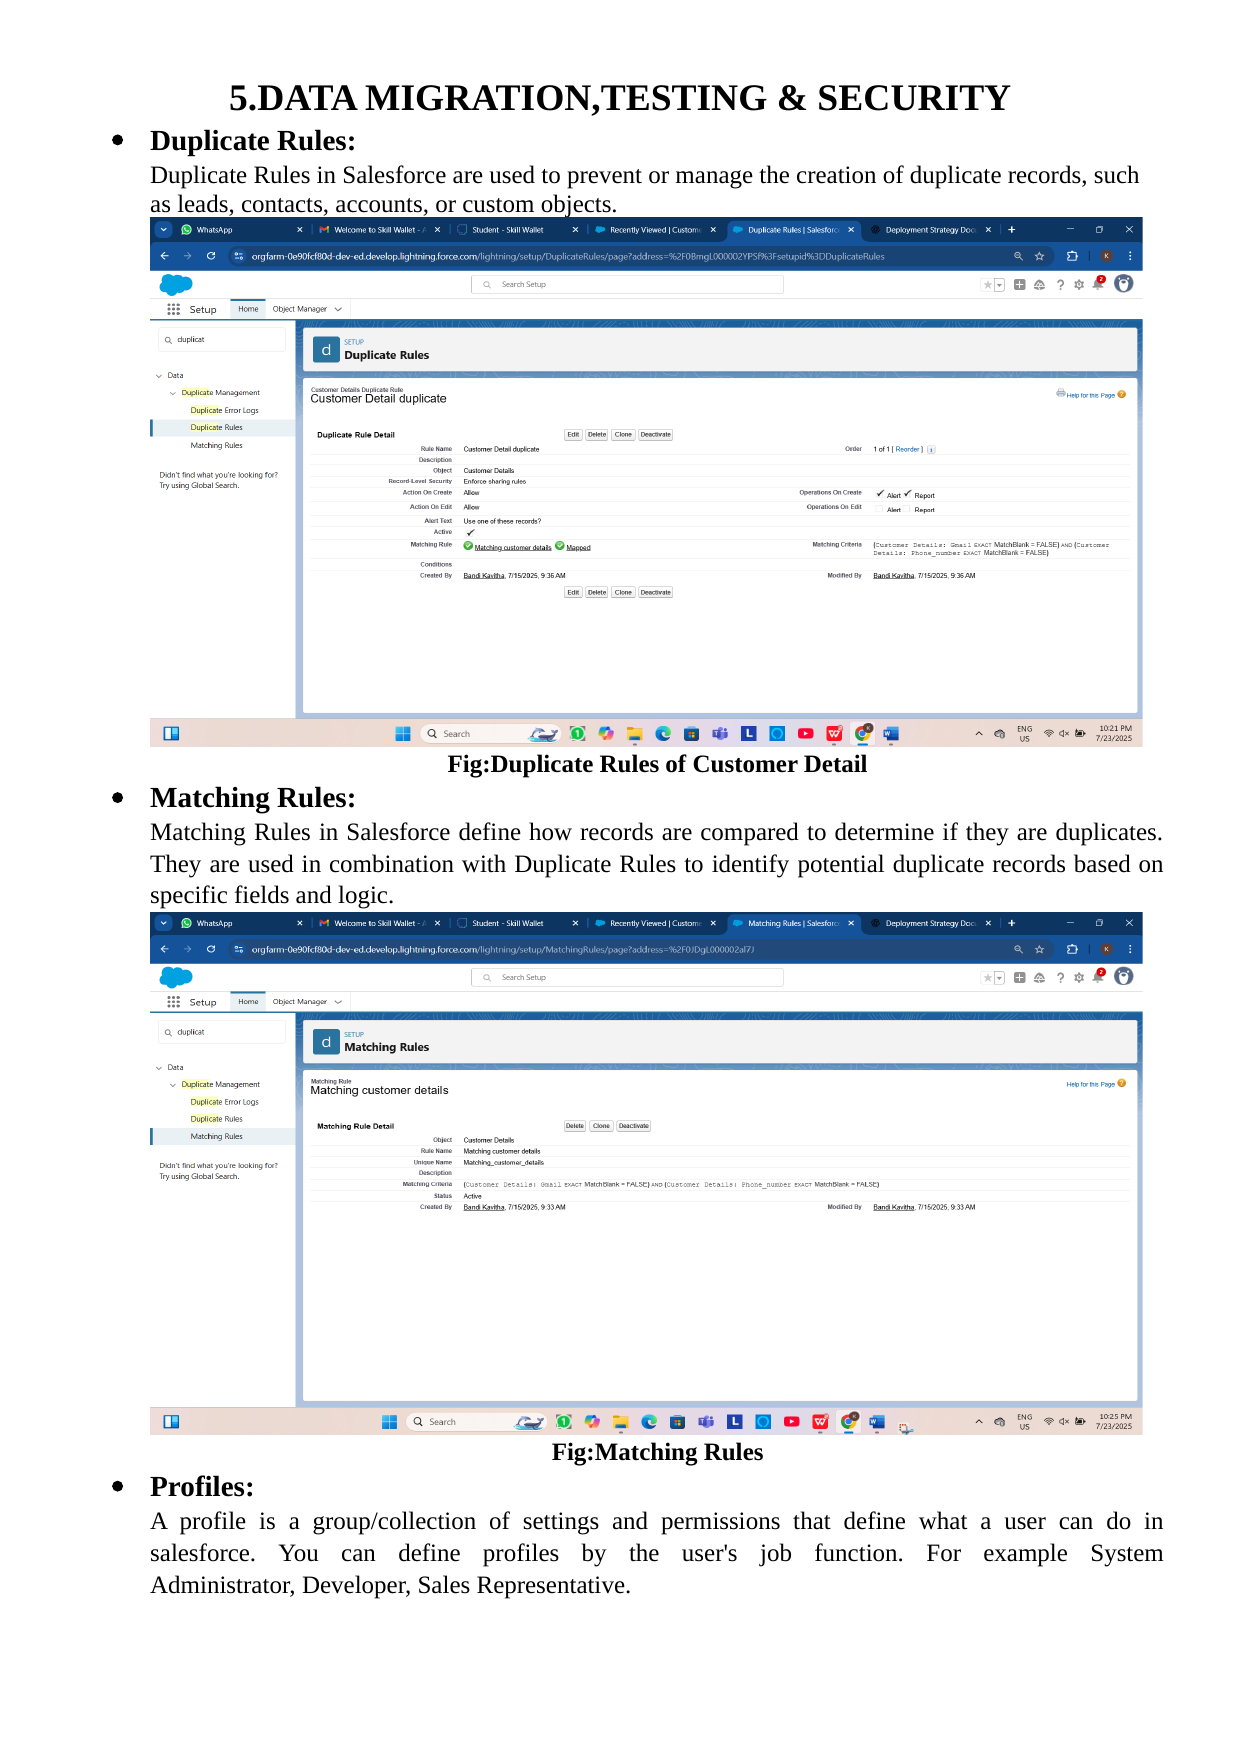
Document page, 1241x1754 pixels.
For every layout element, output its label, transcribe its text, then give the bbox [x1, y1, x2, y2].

list Fig:Matching Rules [150, 1437, 1165, 1466]
text 5.DATA MIGRATION,TESTING & SECURITY [75, 75, 1165, 118]
list Matching Rules in Salesforce define how records are compared to determine if they are duplicates. They are used in combination with Duplicate Rules to identify potential duplicate records based on specific fields and logic. [150, 817, 1165, 909]
list Duplicate Rules in Salesforce are used to prevent or manage the creation of duplicate records, such as leads, contacts, accounts, or custom objects. [150, 160, 1165, 217]
picture [150, 912, 1143, 1435]
list Matching Rules: [112, 781, 1165, 814]
list Fig:Duplicate Rules of Customer Detail [150, 749, 1165, 778]
list Profiles: [112, 1469, 1165, 1503]
list Duplicate Rules: [112, 123, 1165, 157]
list A profile is a group/collection of settings and permissions that define what a user can do in salesforce. You can define profiles by the user's job function. For example System Administrator, Developer, Sales Representative. [150, 1506, 1165, 1599]
picture [150, 217, 1143, 747]
